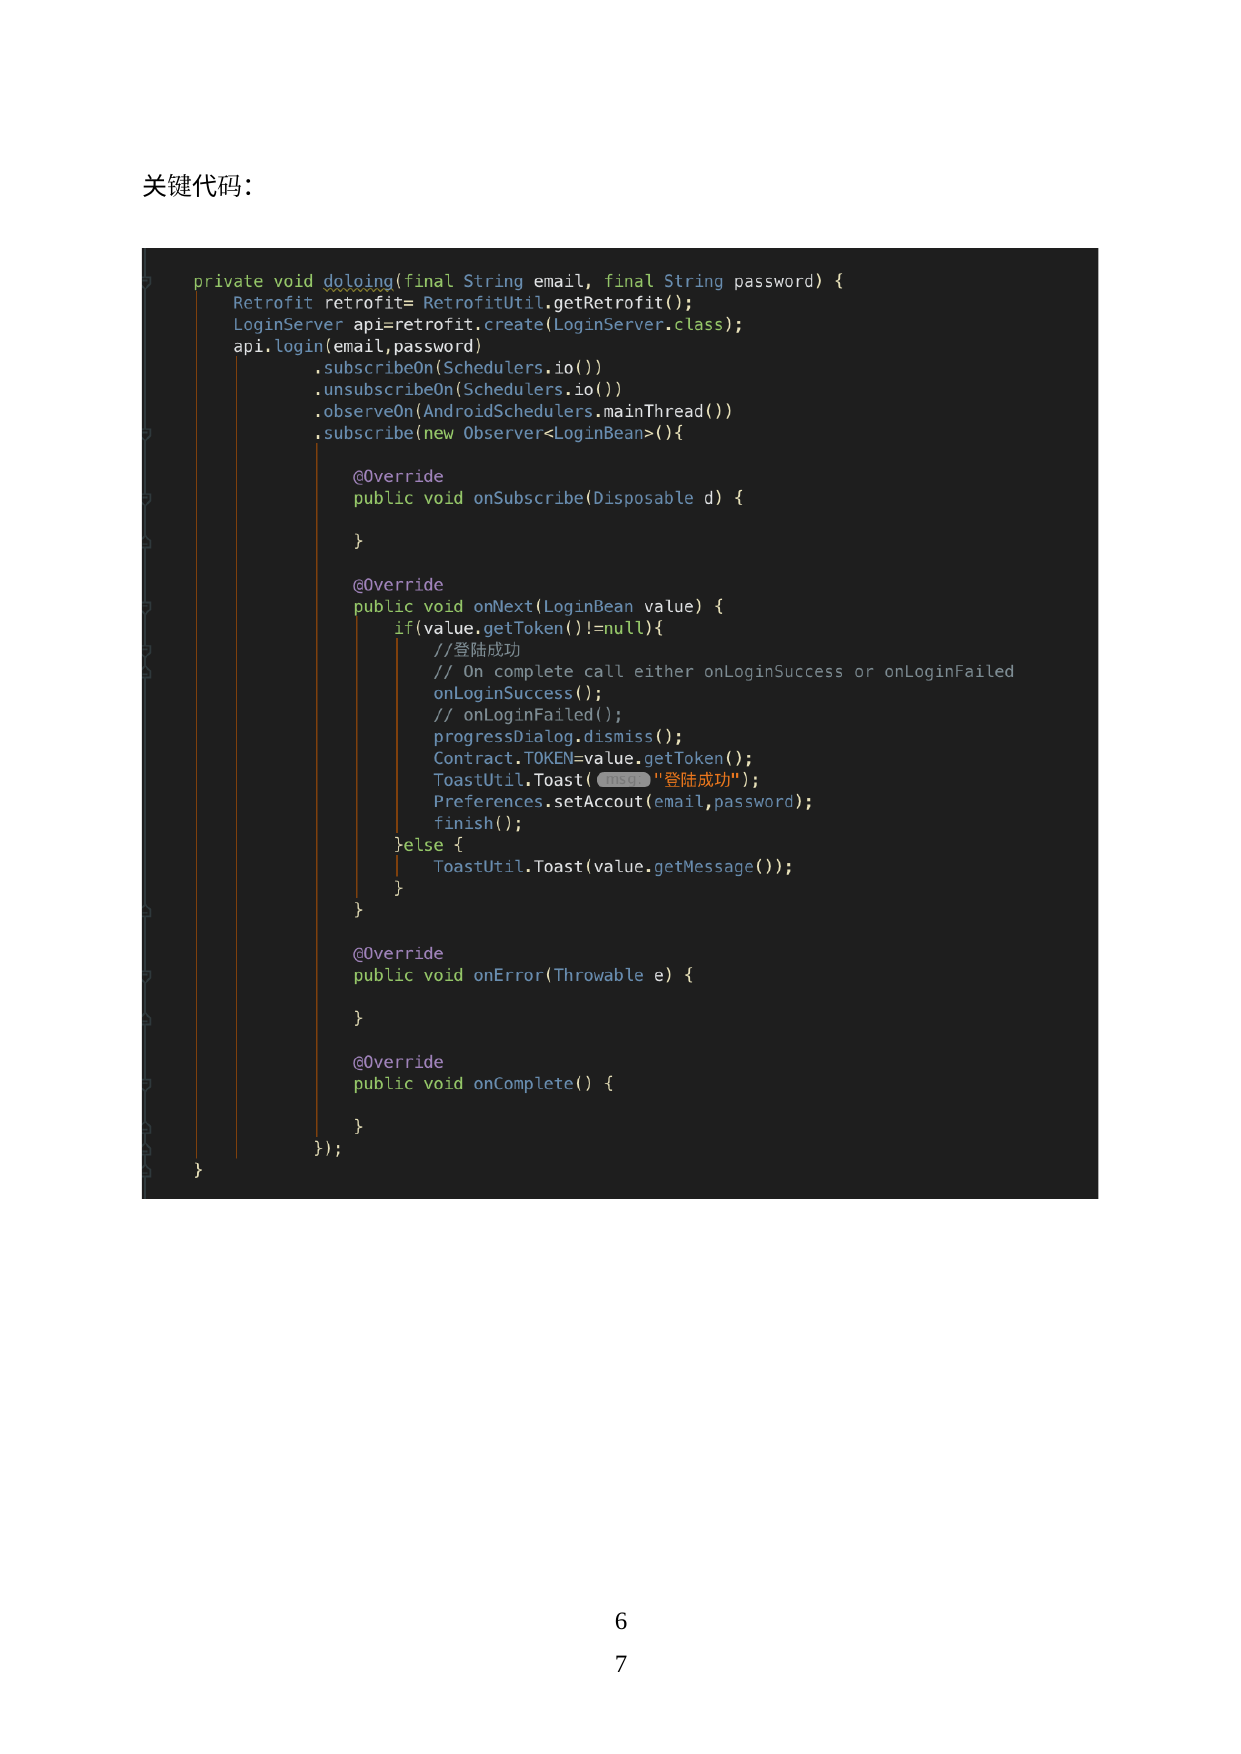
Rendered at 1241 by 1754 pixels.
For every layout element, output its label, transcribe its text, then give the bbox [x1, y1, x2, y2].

picture [141, 248, 1099, 1199]
text 关键代码： [142, 152, 1098, 217]
